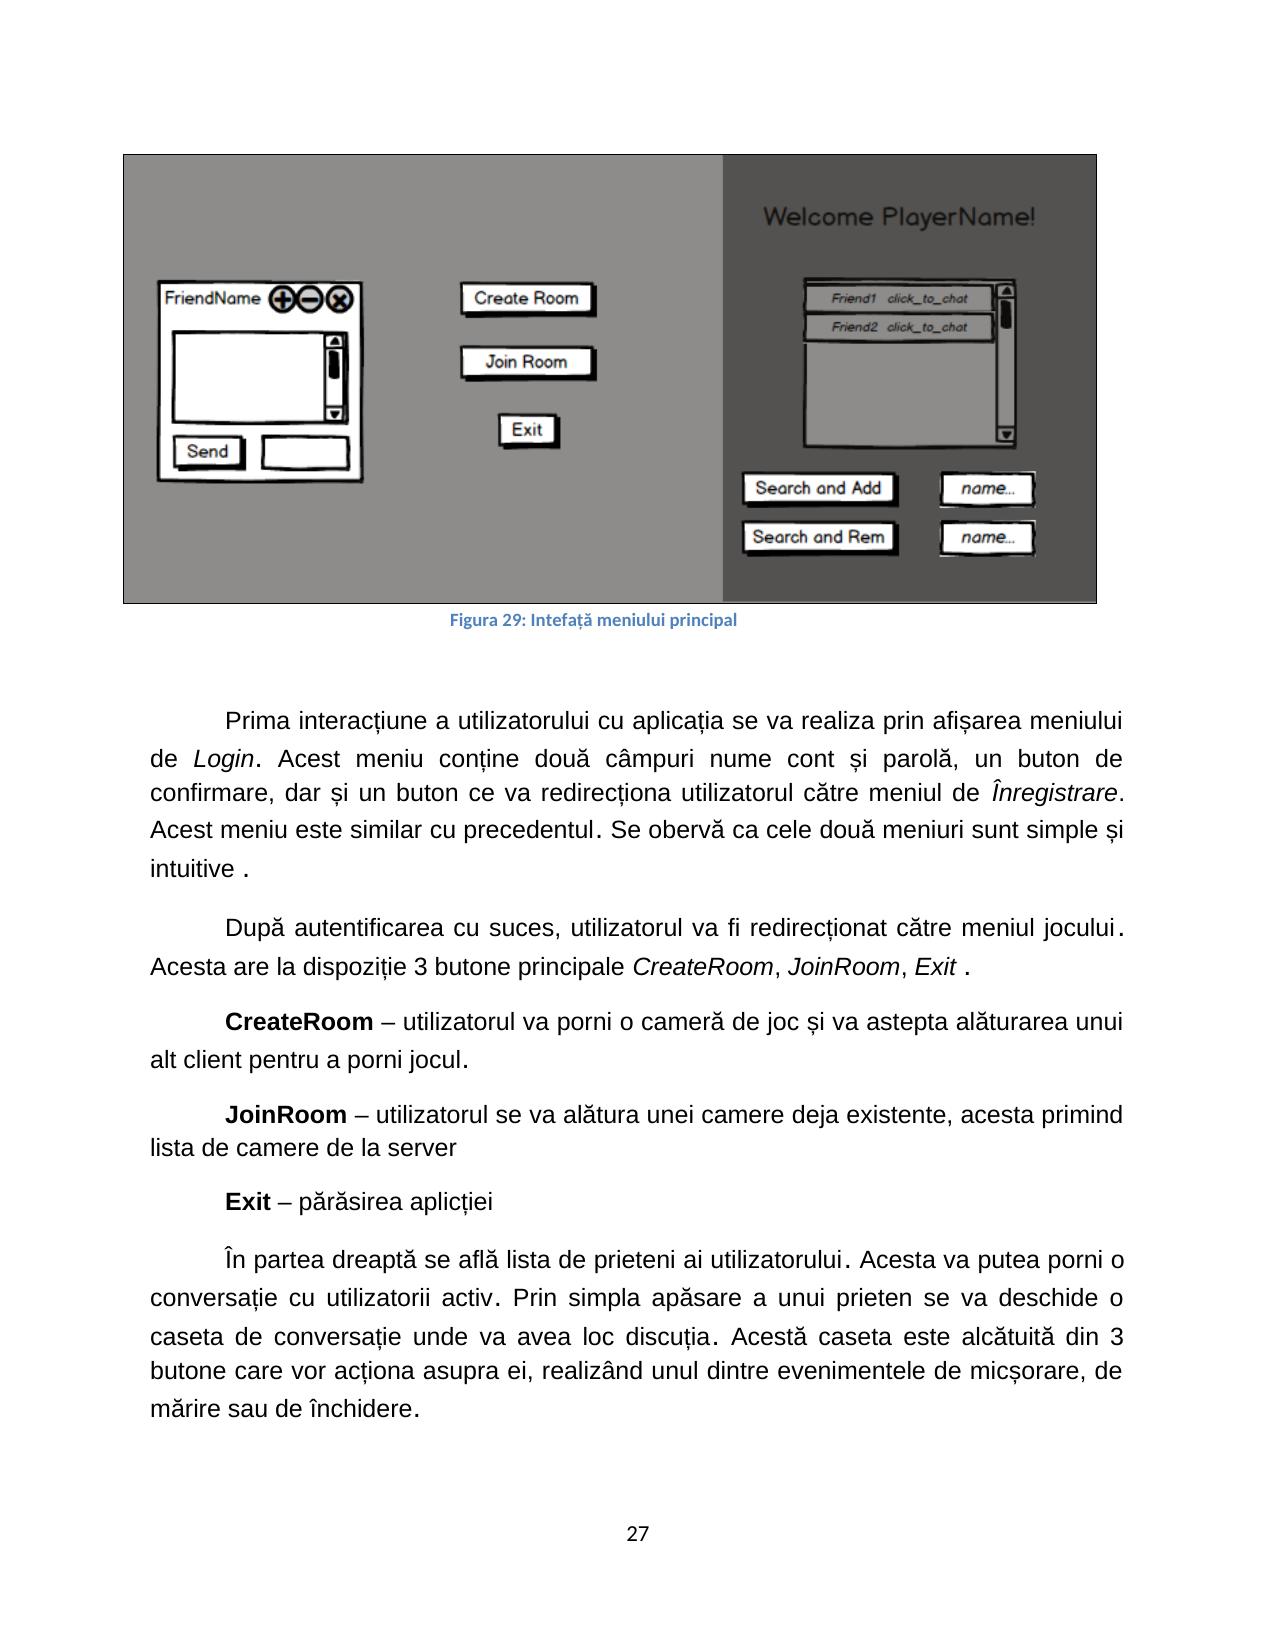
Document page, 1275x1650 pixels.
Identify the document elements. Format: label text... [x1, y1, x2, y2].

text Prima interacțiune a utilizatorului cu aplicația se va realiza prin afișarea meniului de Login. Acest meniu conține două câmpuri nume cont și parolă, un buton de confirmare, dar și un buton ce va redirecționa utilizatorul către meniul de Înregistrare. Acest meniu este similar cu precedentul. Se obervă ca cele două meniuri sunt simple și intuitive . [150, 706, 1125, 883]
text Figura 29: Intefață meniului principal [375, 150, 1125, 631]
text Exit – părăsirea aplicției [150, 1187, 1125, 1216]
text În partea dreaptă se află lista de prieteni ai utilizatorului. Acesta va putea porni o conversație cu utilizatorii activ. Prin simpla apăsare a unui prieten se va deschide o caseta de conversație unde va avea loc discuția. Acestă caseta este alcătuită din 3 butone care vor acționa asupra ei, realizând unul dintre evenimentele de micșorare, de mărire sau de închidere. [150, 1241, 1125, 1423]
picture [124, 155, 375, 603]
text După autentificarea cu suces, utilizatorul va fi redirecționat către meniul jocului. Acesta are la dispoziție 3 butone principale CreateRoom, JoinRoom, Exit . [150, 909, 1125, 981]
text JoinRoom – utilizatorul se va alătura unei camere deja existente, acesta primind lista de camere de la server [150, 1100, 1125, 1162]
text CreateRoom – utilizatorul va porni o cameră de joc și va astepta alăturarea unui alt client pentru a porni jocul. [150, 1007, 1125, 1074]
